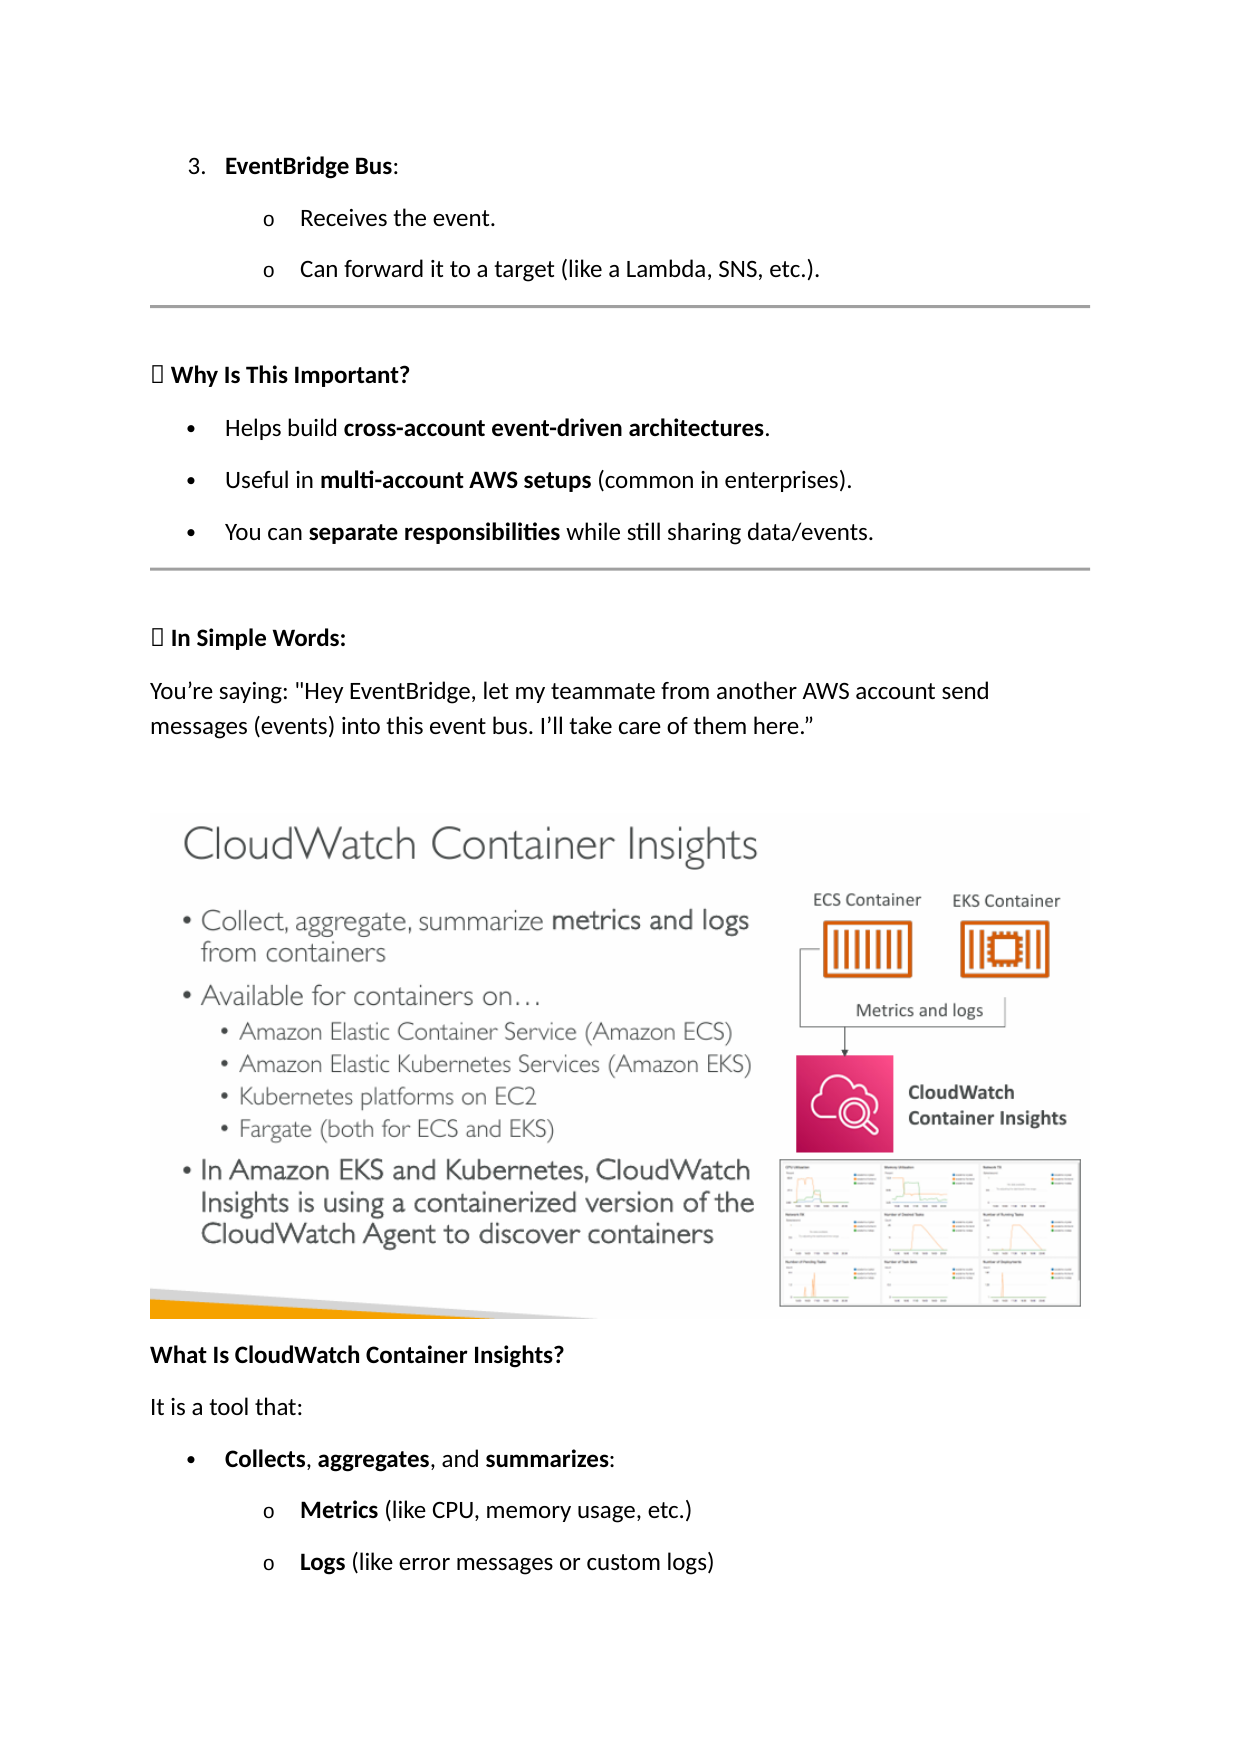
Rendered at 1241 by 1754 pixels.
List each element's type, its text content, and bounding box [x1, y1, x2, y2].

list Useful in multi-account AWS setups (common in enterprises). [187, 464, 1090, 495]
list Can forward it to a target (like a Lambda, SNS, etc.). [262, 253, 1090, 284]
text It is a tool that: [150, 1391, 1090, 1422]
list Metrics (like CPU, memory usage, etc.) [262, 1495, 1090, 1525]
list You can separate responsibilities while still sharing data/events. [187, 516, 1090, 546]
text What Is CloudWatch Container Insights? [150, 1340, 1090, 1370]
list Receives the event. [262, 202, 1090, 232]
text 🧠 In Simple Words: [150, 619, 1090, 653]
list Logs (like error messages or custom logs) [262, 1546, 1090, 1577]
text 🎯 Why Is This Important? [150, 357, 1090, 391]
text You’re saying: "Hey EventBridge, let my teammate from another AWS account send messages (events) into this event bus. I’ll take care of them here.” [150, 675, 1090, 741]
picture [150, 813, 1091, 1319]
list Collects, aggregates, and summarizes: [187, 1443, 1090, 1473]
list Helps build cross-account event-driven architectures. [187, 412, 1090, 443]
list EventBridge Bus: [187, 150, 1090, 181]
